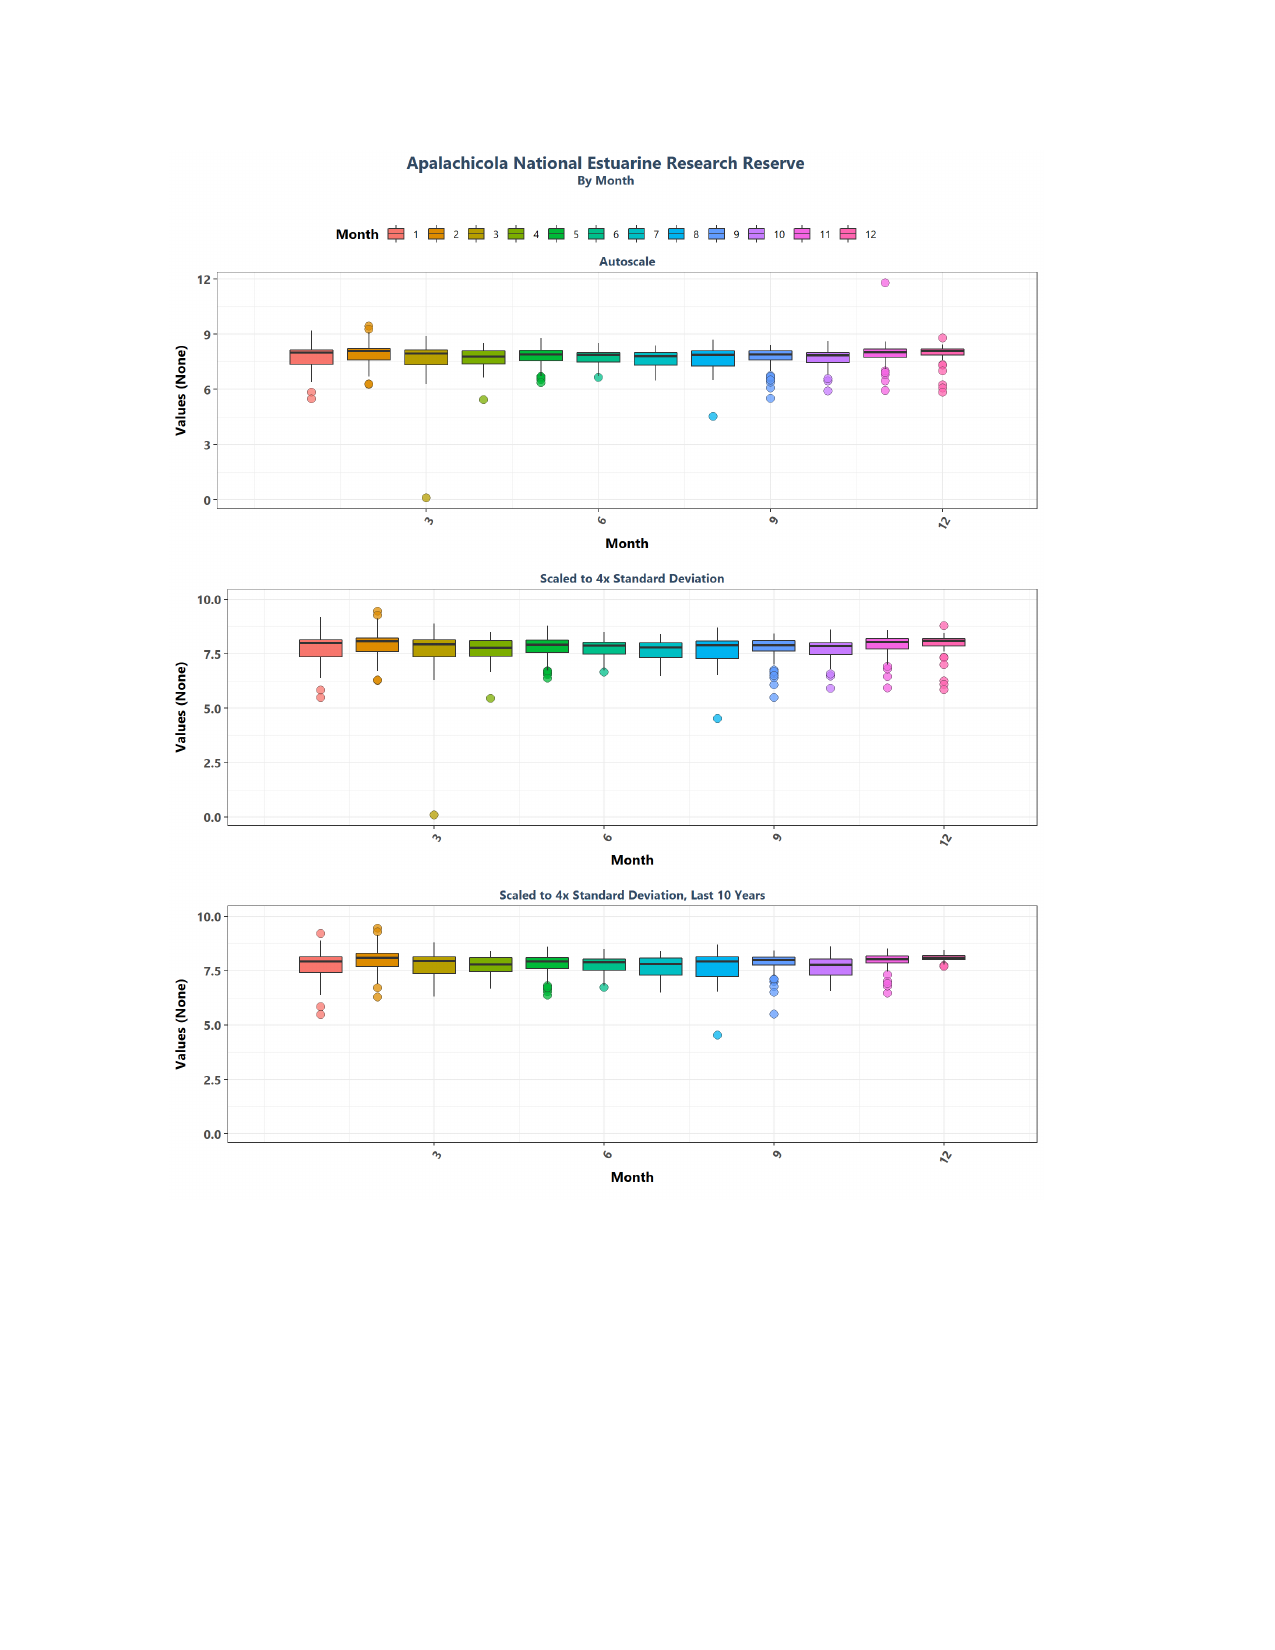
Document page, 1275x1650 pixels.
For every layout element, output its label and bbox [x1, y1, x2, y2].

picture [168, 150, 1044, 1200]
